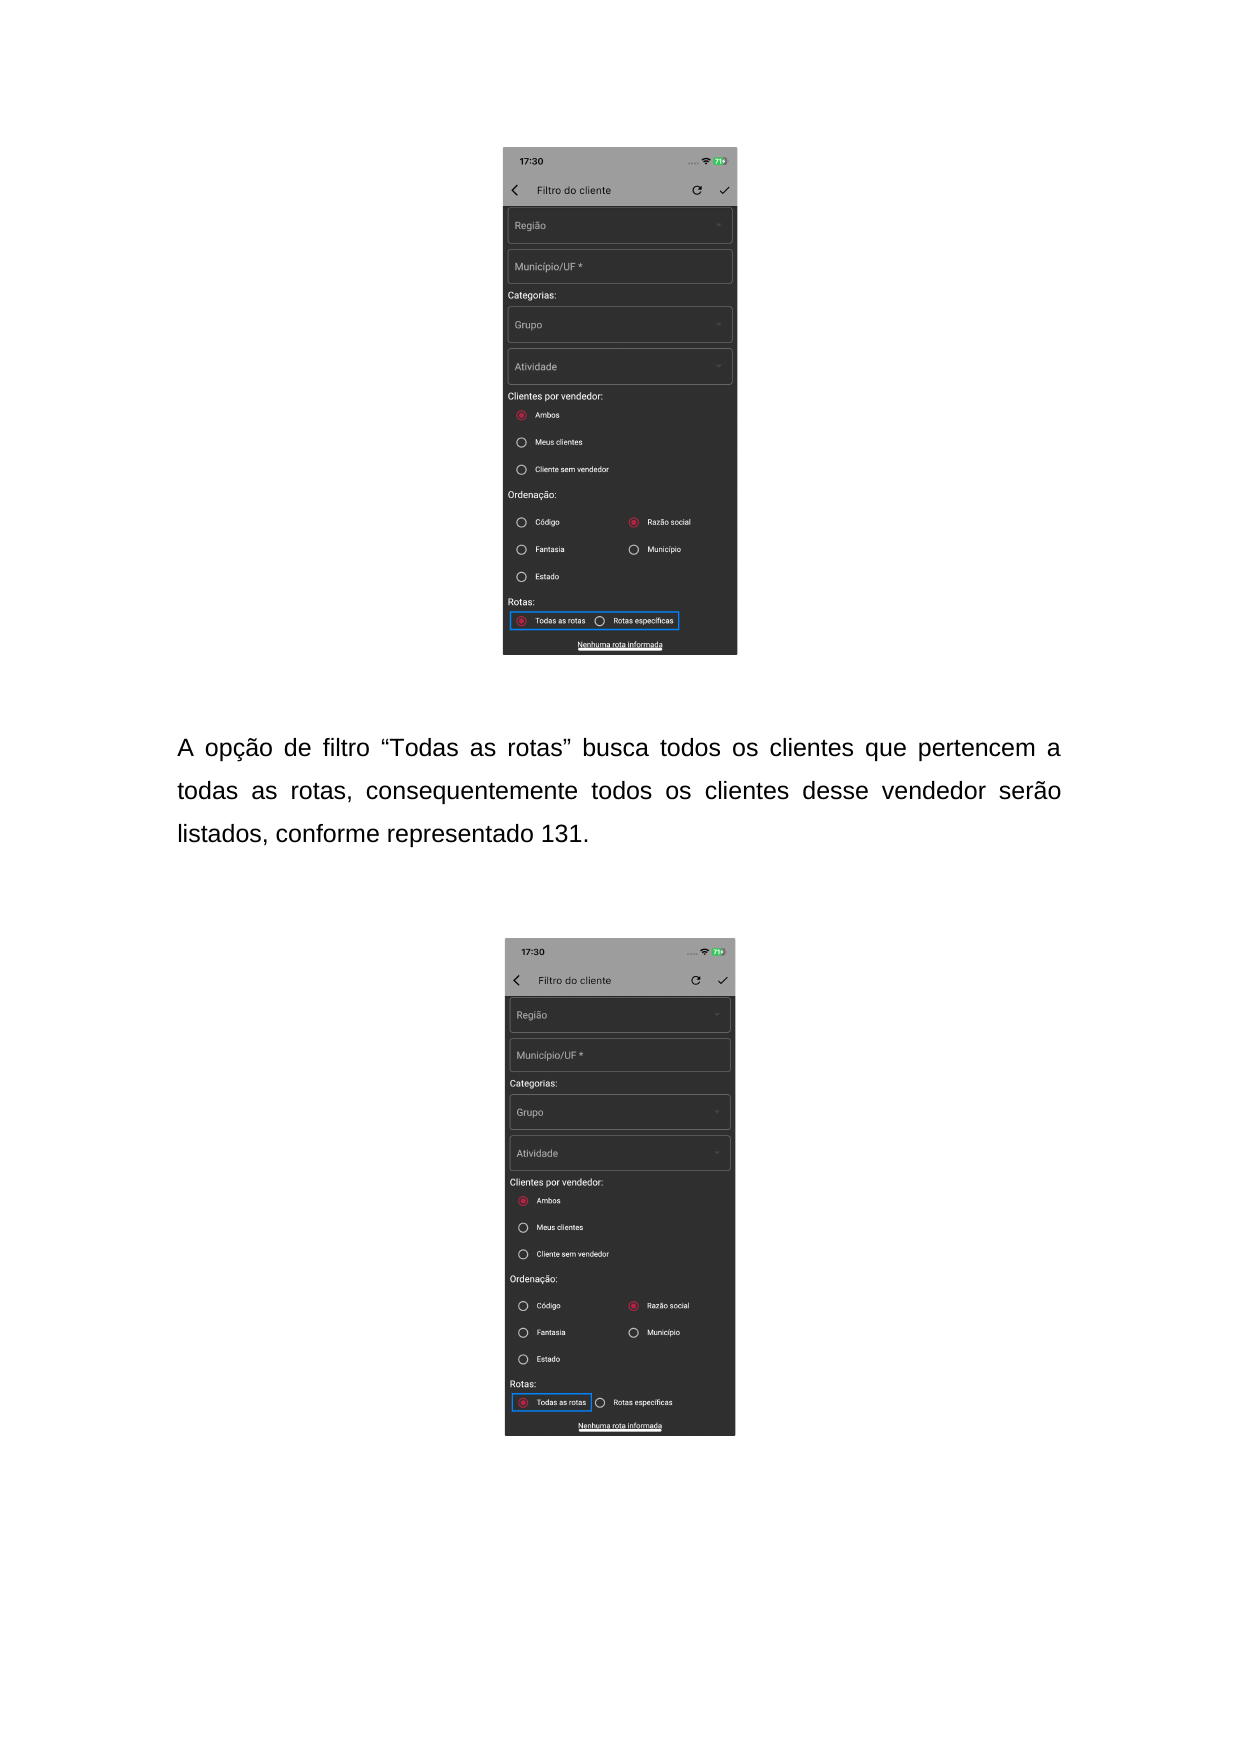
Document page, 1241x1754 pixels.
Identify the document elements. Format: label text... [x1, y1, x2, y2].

picture [502, 147, 738, 655]
text A opção de filtro “Todas as rotas” busca todos os clientes que pertencem a todas as rotas, consequentemente todos os clientes desse vendedor serão listados, conforme representado 131. [177, 732, 1063, 847]
picture [504, 938, 736, 1436]
